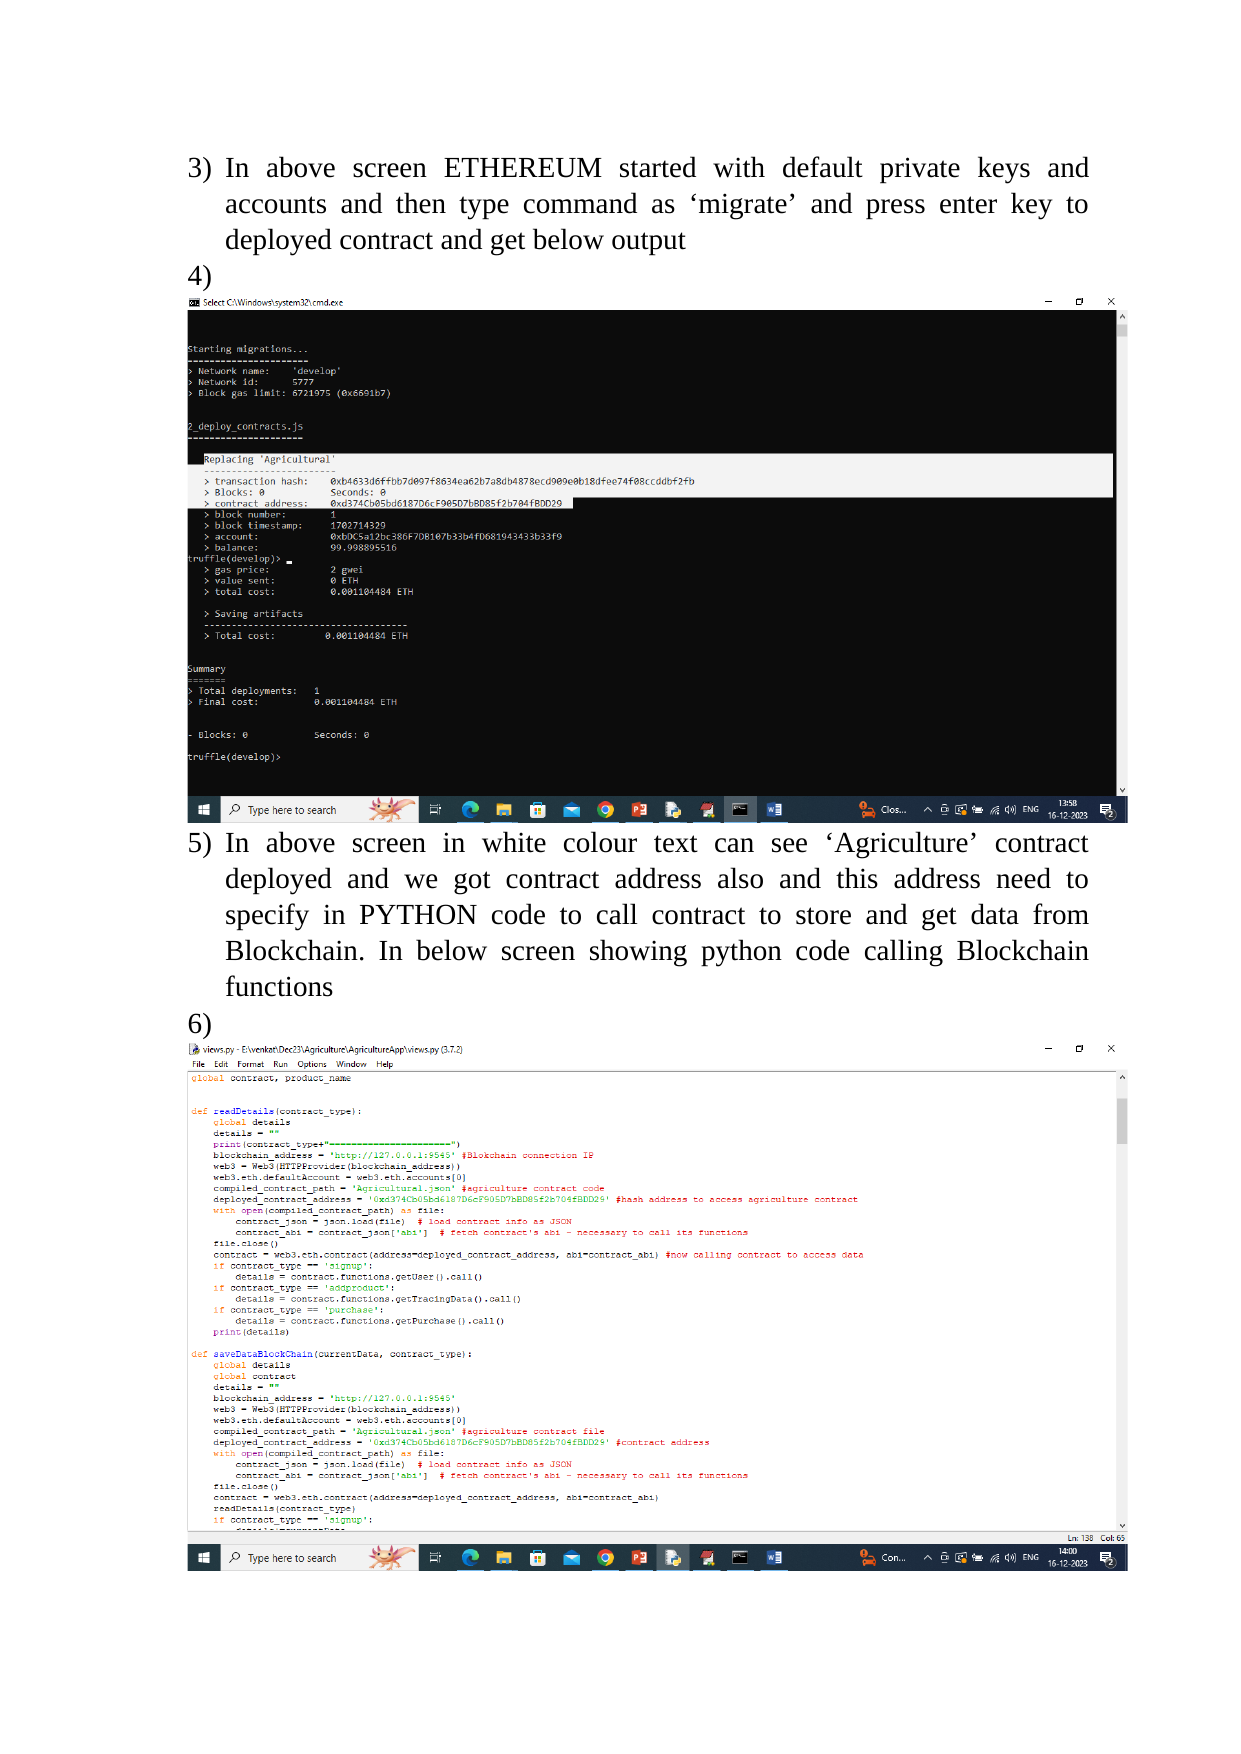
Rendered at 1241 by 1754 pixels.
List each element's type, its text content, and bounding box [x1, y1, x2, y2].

list In above screen in white colour text can see ‘Agriculture’ contract deployed and we got contract address also and this address need to specify in PYTHON code to call contract to store and get data from Blockchain. In below screen showing python code calling Blockchain functions [187, 825, 1090, 1003]
list In above screen ETHEREUM started with default private keys and accounts and then type command as ‘migrate’ and press enter key to deployed contract and get below output [187, 150, 1090, 256]
picture [187, 1041, 1128, 1571]
picture [187, 294, 1128, 823]
